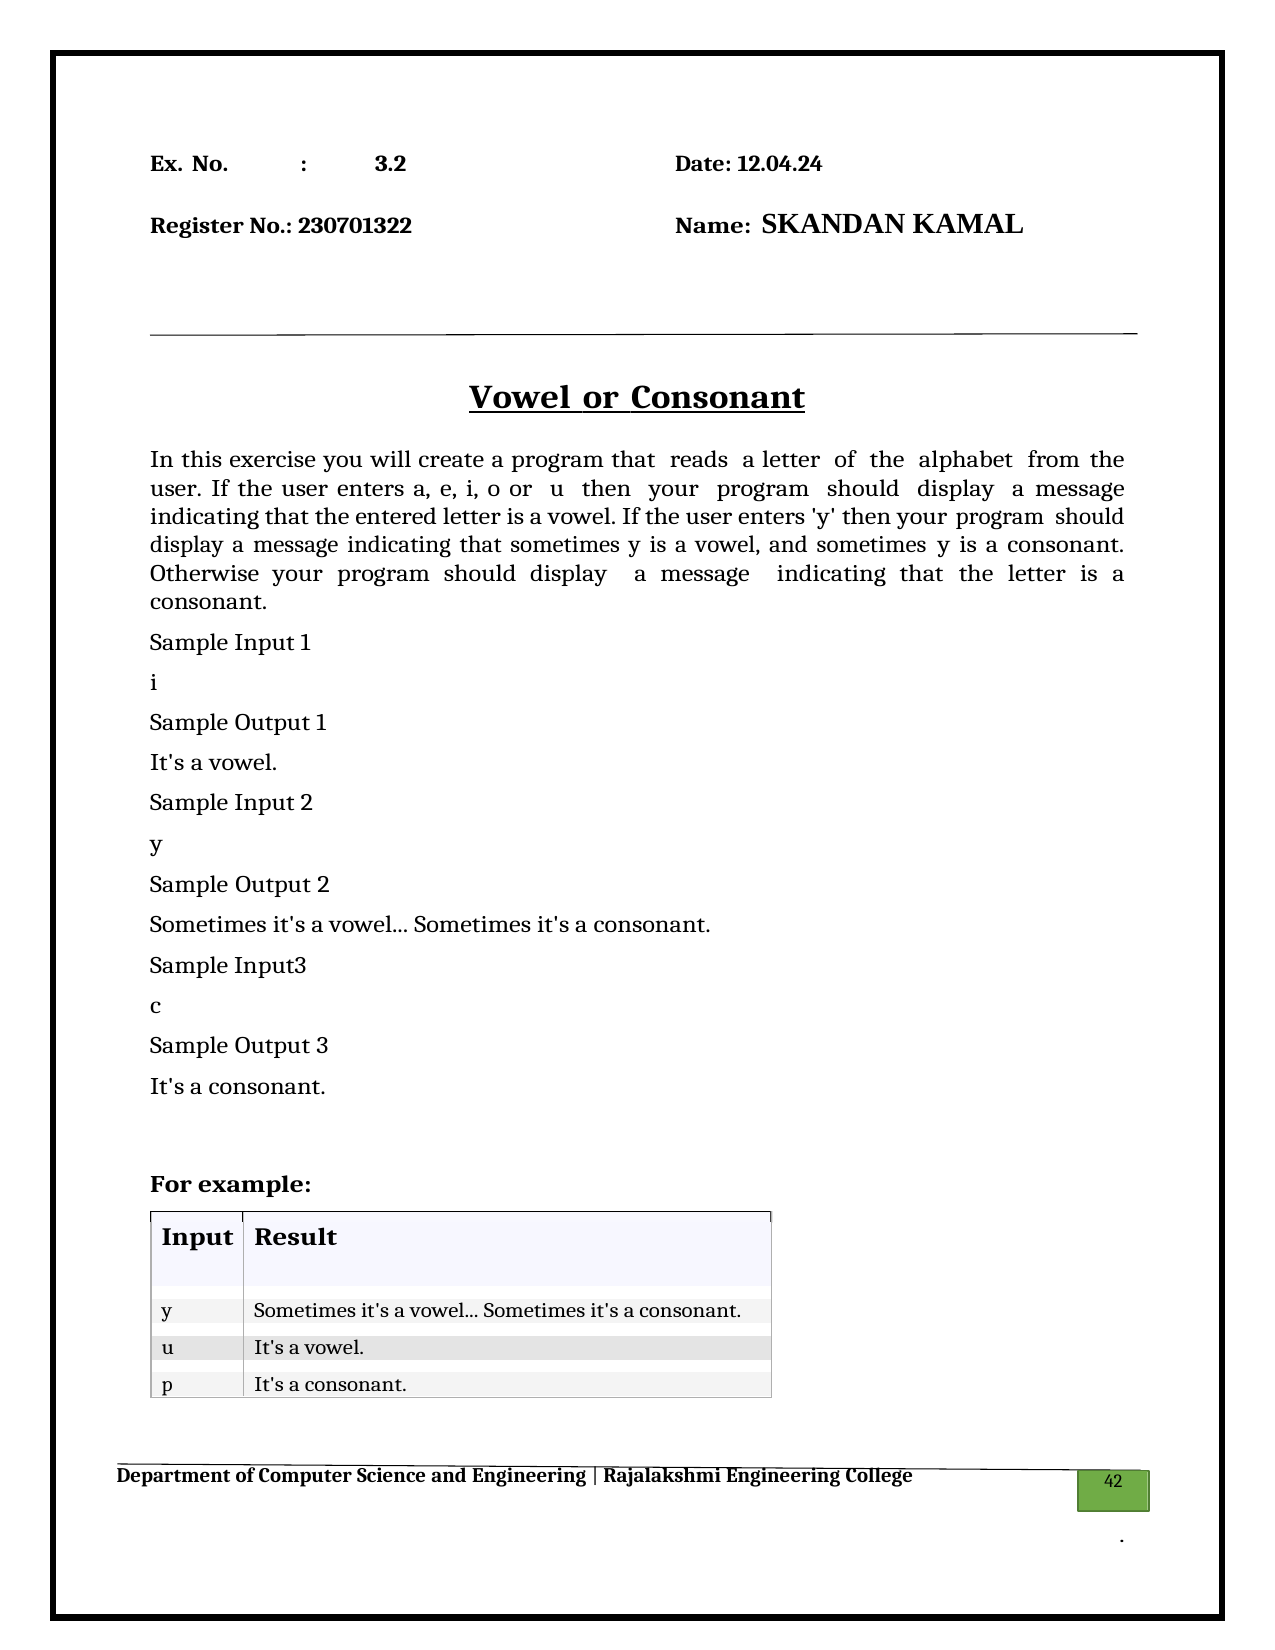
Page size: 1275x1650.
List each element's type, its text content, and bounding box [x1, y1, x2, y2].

text Sample Input3 c [150, 952, 316, 1019]
table_cell It's a consonant. [244, 1372, 771, 1396]
table_cell y [152, 1299, 243, 1323]
picture [151, 1212, 242, 1222]
table_cell p [152, 1372, 243, 1396]
picture [243, 1212, 770, 1222]
table_header Input [152, 1222, 243, 1286]
text Register No.: 230701322 Name: SKANDAN KAMAL [150, 206, 1206, 240]
text Sample Output 1 It's a vowel. [150, 709, 340, 777]
table_cell u [152, 1336, 243, 1360]
table_cell Sometimes it's a vowel... Sometimes it's a consonant. [244, 1299, 771, 1323]
text Sample Input 2 y [150, 789, 322, 857]
text For example: [150, 1171, 1206, 1198]
table_cell It's a vowel. [244, 1336, 771, 1360]
subtitle Vowel or Consonant [172, 378, 1102, 417]
text Ex. No. : 3.2 Date: 12.04.24 [150, 151, 1206, 177]
text In this exercise you will create a program that reads a letter of the alphabet from the user. If the user enters a, e, i, o or u then your program should display a message indicating that the entered letter is a vowel. If the user enters 'y' then your program should display a message indicating that sometimes y is a vowel, and sometimes y is a consonant. Otherwise your program should display a message indicating that the letter is a consonant. [150, 446, 1125, 615]
text Sometimes it's a vowel... Sometimes it's a consonant. [150, 911, 1206, 938]
table_header Result [244, 1222, 771, 1286]
text Sample Input 1 i [150, 628, 322, 696]
text Sample Output 2 [150, 870, 1206, 898]
text Sample Output 3 It's a consonant. [150, 1032, 340, 1100]
